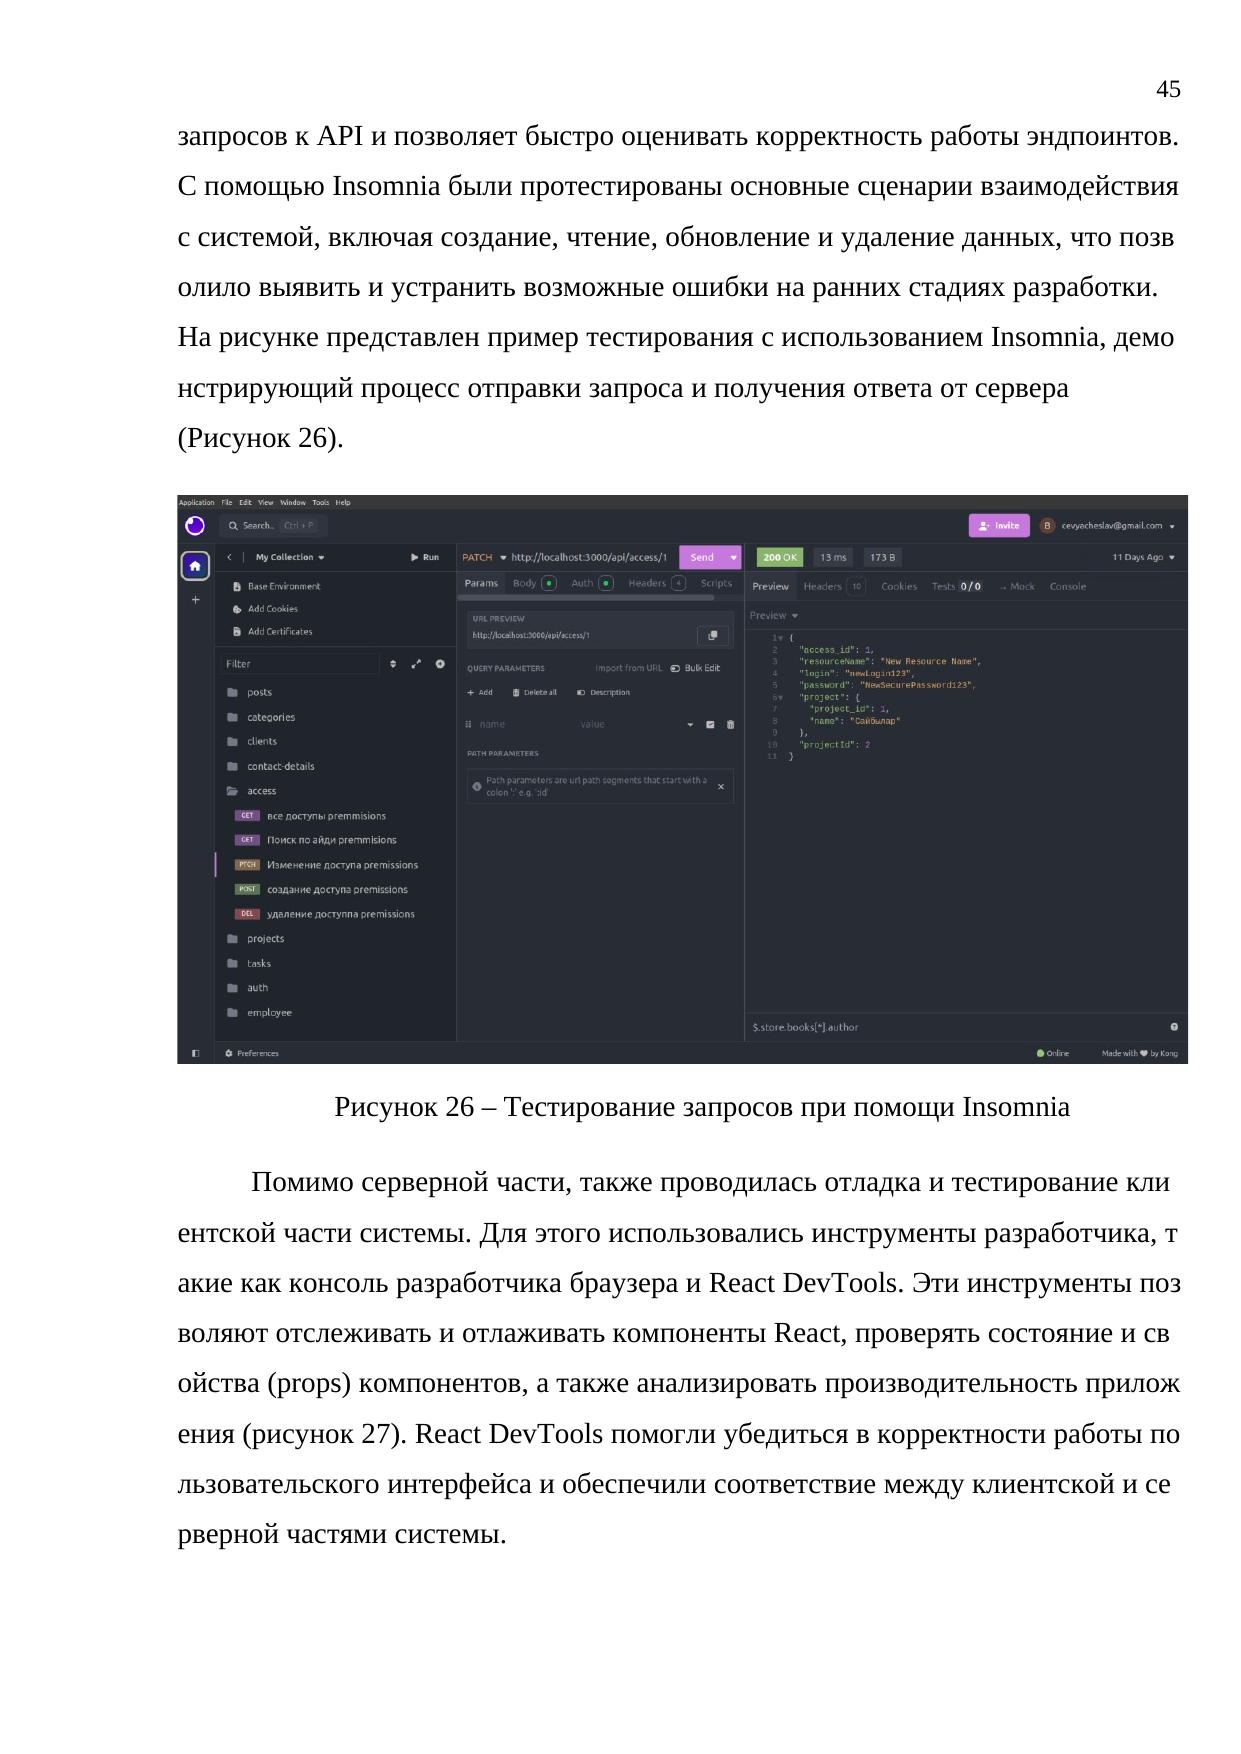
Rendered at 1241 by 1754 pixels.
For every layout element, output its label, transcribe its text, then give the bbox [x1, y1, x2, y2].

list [177, 118, 1181, 152]
list С помощью Insomnia были протестированы основные сценарии взаимодействия с системой, включая создание, чтение, обновление и удаление данных, что позволило выявить и устранить возможные ошибки на ранних стадиях разработки. На рисунке представлен пример тестирования с использованием Insomnia, демонстрирующий процесс отправки запроса и получения ответа от сервера (Рисунок 26). [177, 168, 1181, 453]
list Помимо серверной части, также проводилась отладка и тестирование клиентской части системы. Для этого использовались инструменты разработчика, такие как консоль разработчика браузера и React DevTools. Эти инструменты позволяют отслеживать и отлаживать компоненты React, проверять состояние и свойства (props) компонентов, а также анализировать производительность приложения (рисунок 27). React DevTools помогли убедиться в корректности работы пользовательского интерфейса и обеспечили соответствие между клиентской и серверной частями системы. [177, 1164, 1181, 1550]
list Рисунок 26 – Тестирование запросов при помощи Insomnia [224, 1089, 1181, 1123]
picture [177, 495, 1189, 1064]
